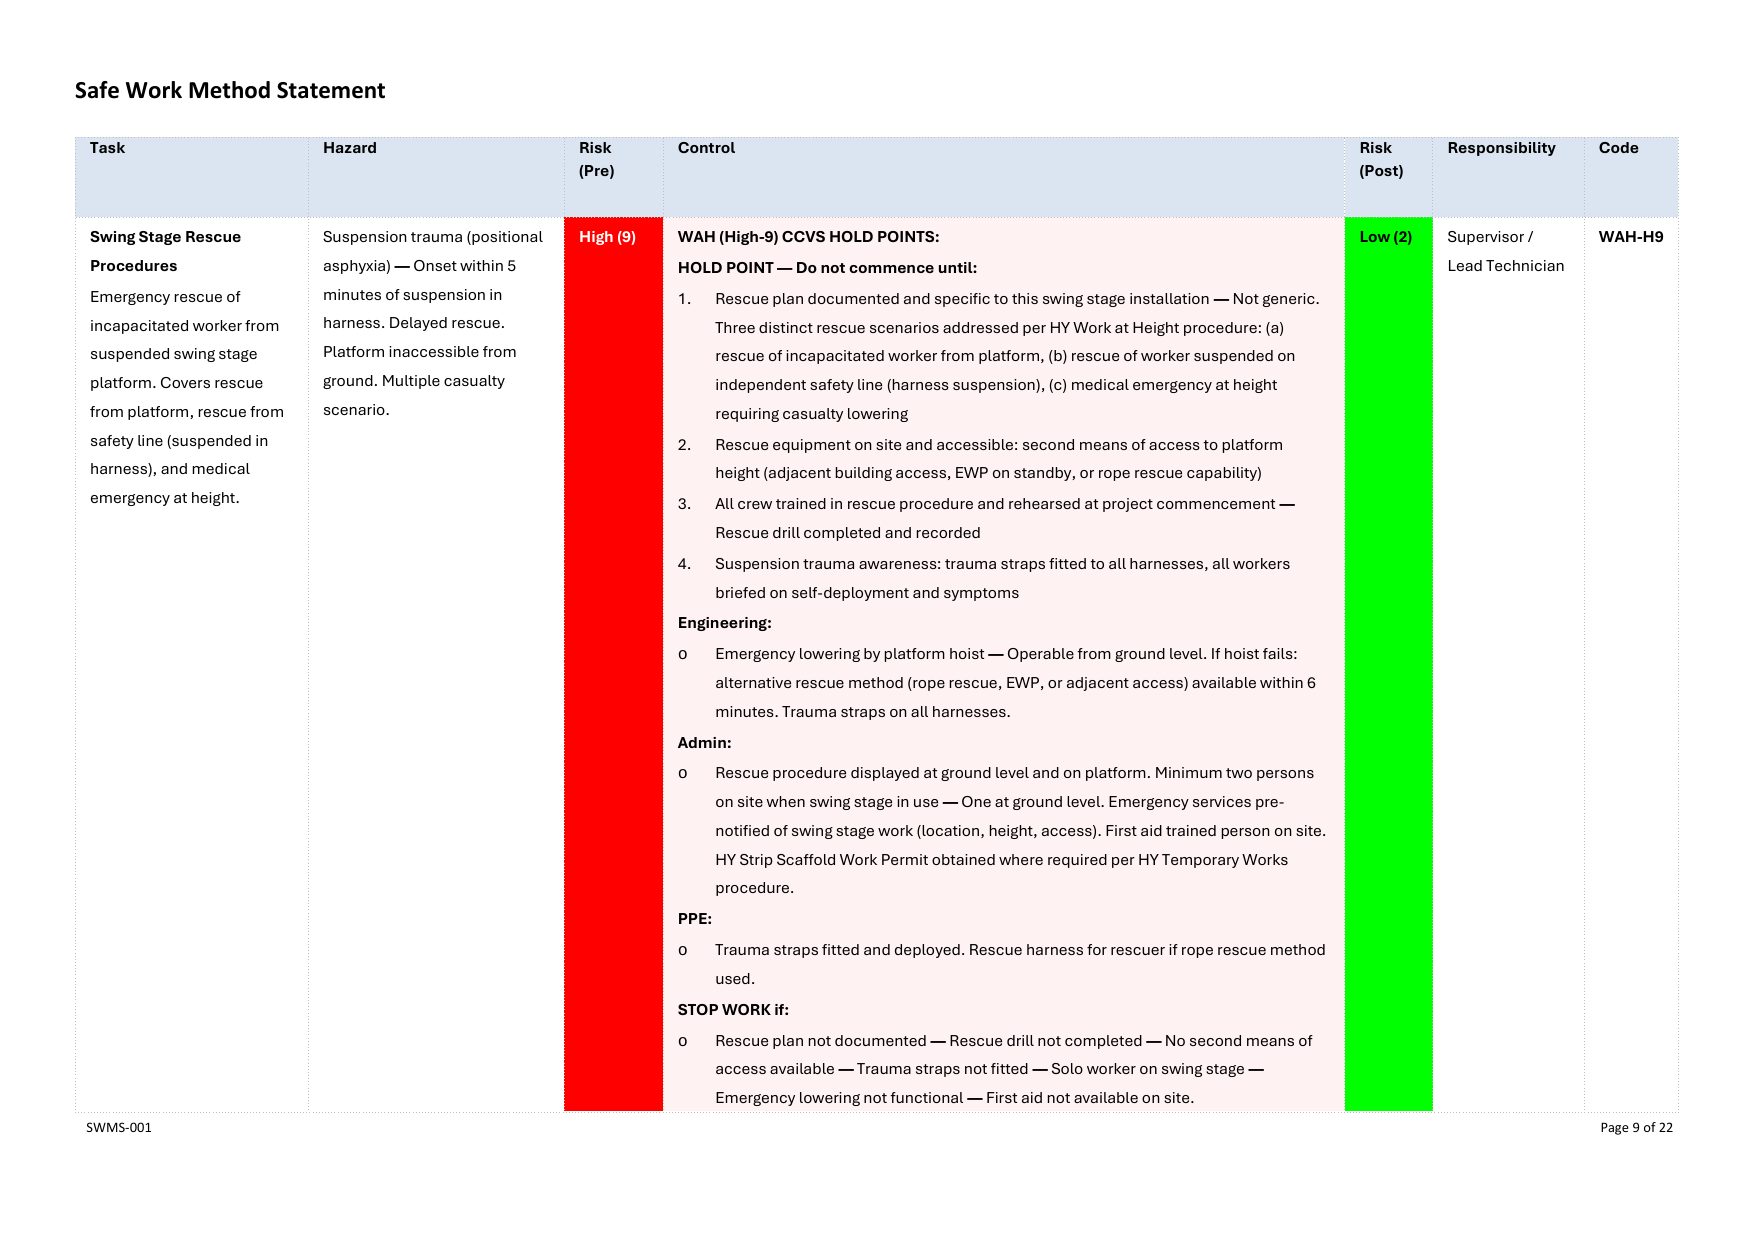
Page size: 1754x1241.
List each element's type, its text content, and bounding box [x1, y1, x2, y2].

table_cell Swing Stage Rescue Procedures Emergency rescue of incapacitated worker from suspended swing stage platform. Covers rescue from platform, rescue from safety line (suspended in harness), and medical emergency at height. [75, 217, 308, 1111]
table_header Risk (Pre) [564, 137, 663, 217]
table_header Control [663, 137, 1344, 217]
table_cell Supervisor / Lead Technician [1433, 217, 1584, 1111]
table_cell WAH (High-9) CCVS HOLD POINTS: HOLD POINT — Do not commence until: Rescue plan documented and specific to this swing stage installation — Not generic. Three distinct rescue scenarios addressed per HY Work at Height procedure: (a) rescue of incapacitated worker from platform, (b) rescue of worker suspended on independent safety line (harness suspension), (c) medical emergency at height requiring casualty lowering Rescue equipment on site and accessible: second means of access to platform height (adjacent building access, EWP on standby, or rope rescue capability) All crew trained in rescue procedure and rehearsed at project commencement — Rescue drill completed and recorded Suspension trauma awareness: trauma straps fitted to all harnesses, all workers briefed on self-deployment and symptoms Engineering: Emergency lowering by platform hoist — Operable from ground level. If hoist fails: alternative rescue method (rope rescue, EWP, or adjacent access) available within 6 minutes. Trauma straps on all harnesses. Admin: Rescue procedure displayed at ground level and on platform. Minimum two persons on site when swing stage in use — One at ground level. Emergency services pre-notified of swing stage work (location, height, access). First aid trained person on site. HY Strip Scaffold Work Permit obtained where required per HY Temporary Works procedure. PPE: Trauma straps fitted and deployed. Rescue harness for rescuer if rope rescue method used. STOP WORK if: Rescue plan not documented — Rescue drill not completed — No second means of access available — Trauma straps not fitted — Solo worker on swing stage — Emergency lowering not functional — First aid not available on site. [663, 217, 1344, 1111]
table_cell High (9) [564, 217, 663, 1111]
table_cell Low (2) [1345, 217, 1433, 1111]
table_header Code [1584, 137, 1678, 217]
table_header Hazard [308, 137, 564, 217]
table_header Task [75, 137, 308, 217]
table_header Risk (Post) [1345, 137, 1433, 217]
table_header Responsibility [1433, 137, 1584, 217]
table_cell WAH-H9 [1584, 217, 1678, 1111]
table_cell Suspension trauma (positional asphyxia) — Onset within 5 minutes of suspension in harness. Delayed rescue. Platform inaccessible from ground. Multiple casualty scenario. [308, 217, 564, 1111]
